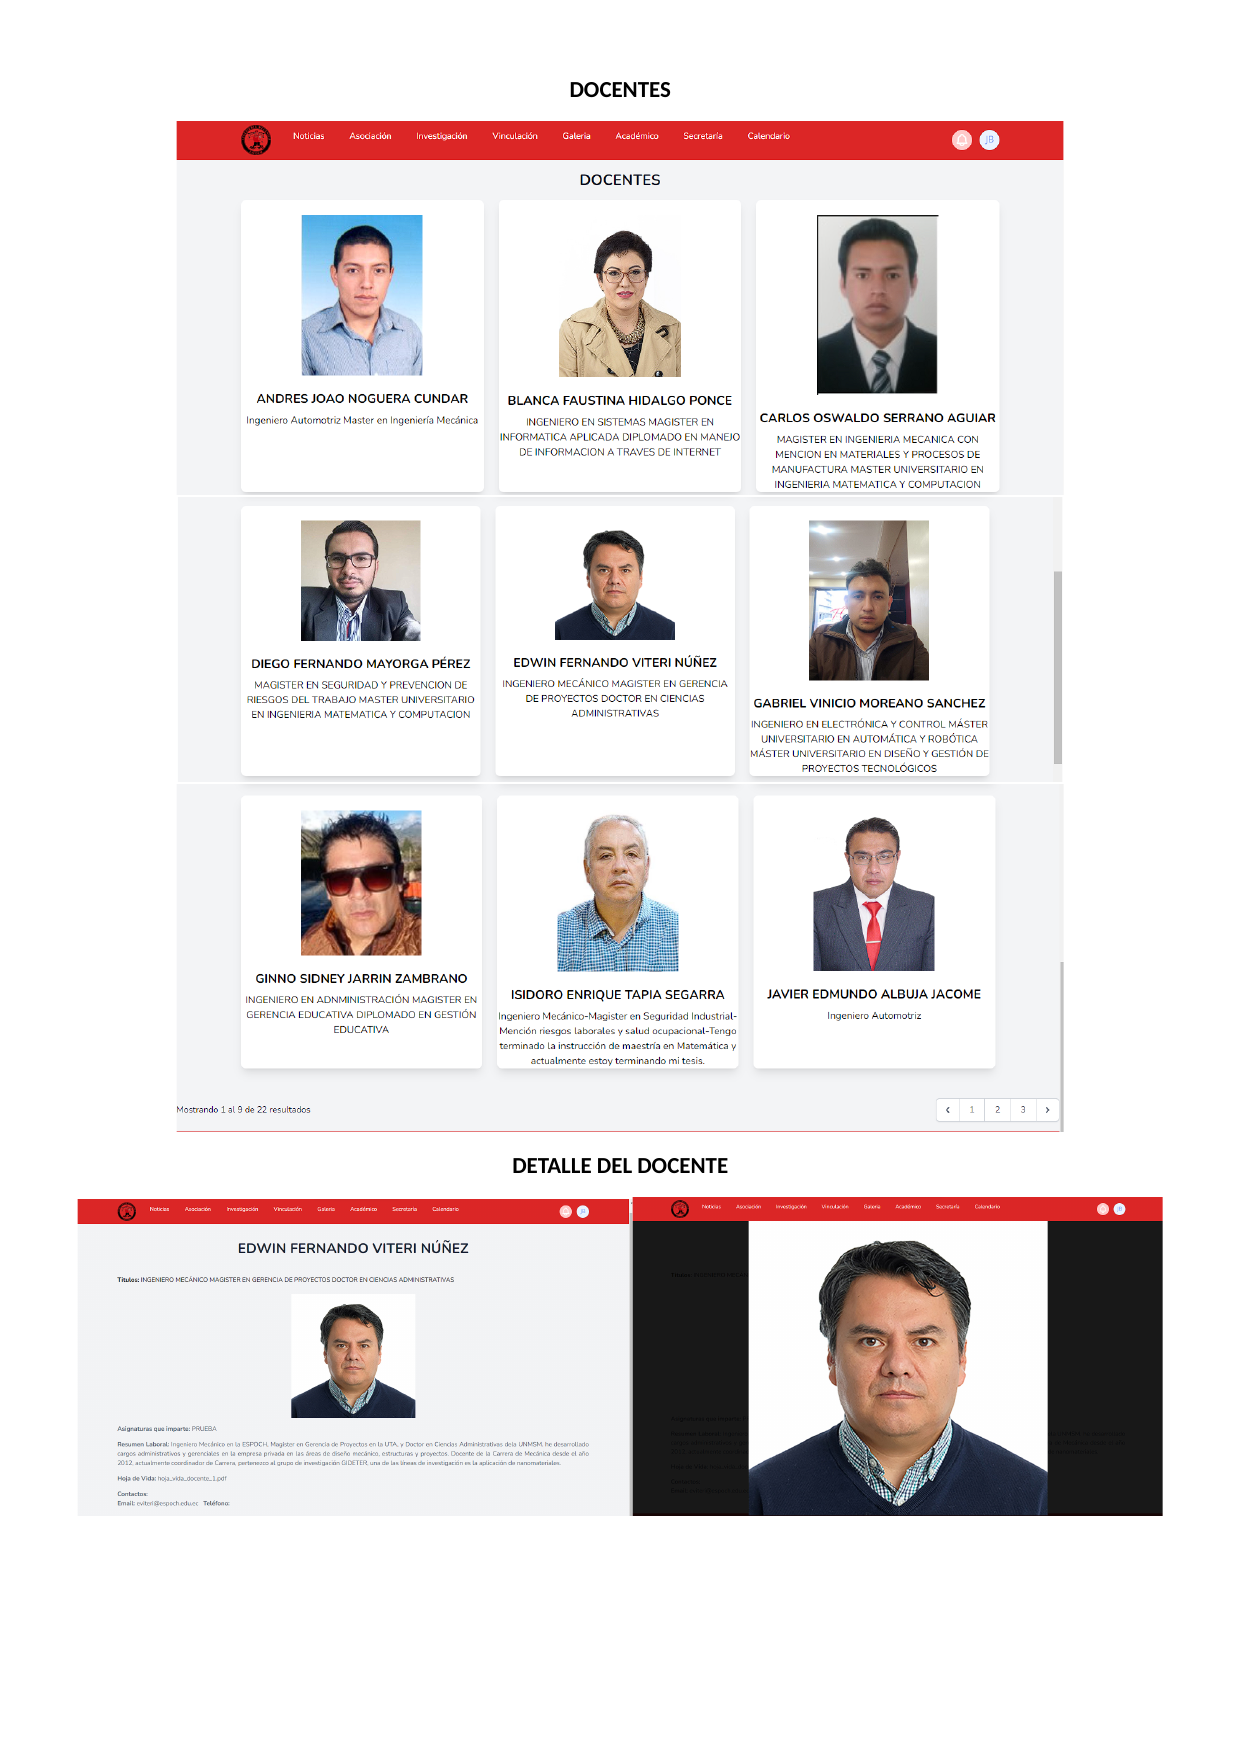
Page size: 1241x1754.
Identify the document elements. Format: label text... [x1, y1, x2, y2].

text DETALLE DEL DOCENTE [75, 1151, 1165, 1179]
picture [176, 121, 1064, 495]
text DOCENTES [75, 75, 1165, 103]
picture [177, 497, 1063, 782]
picture [77, 1197, 1163, 1516]
picture [176, 784, 1064, 1132]
